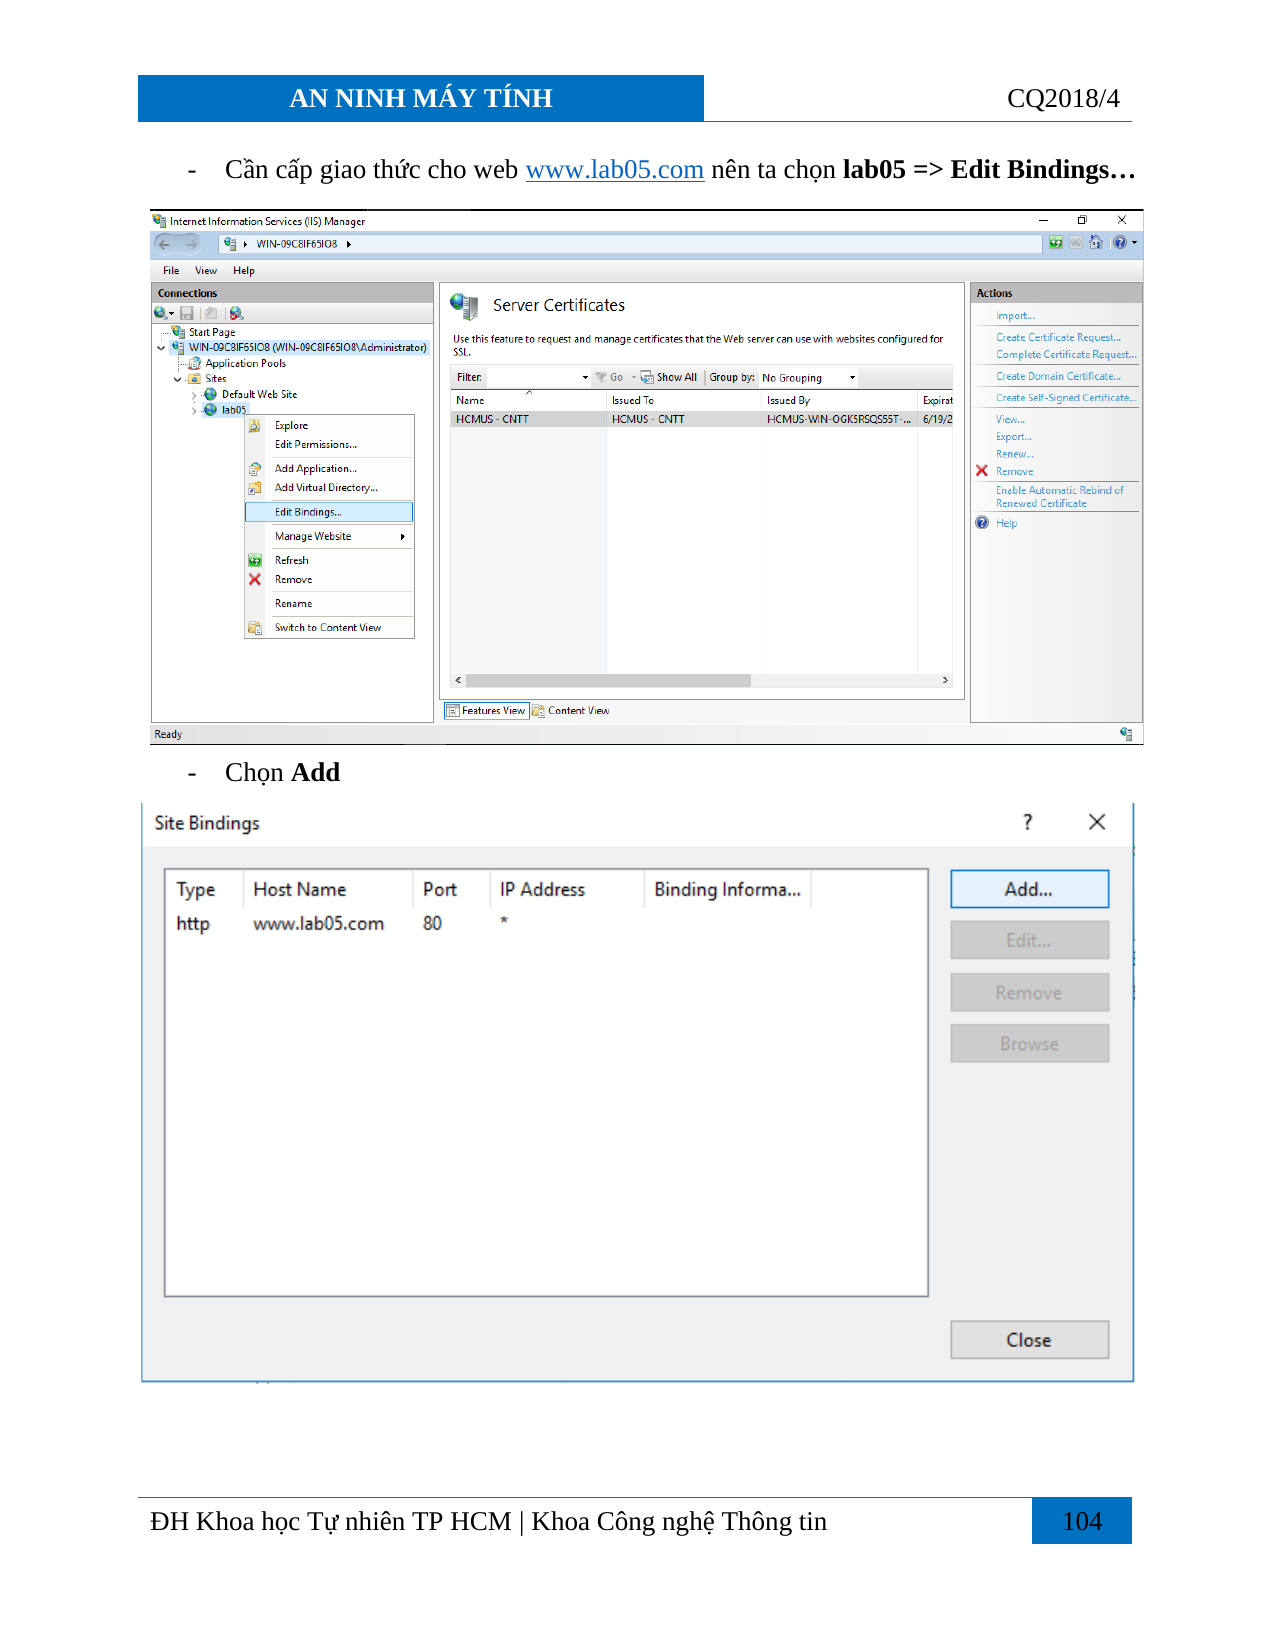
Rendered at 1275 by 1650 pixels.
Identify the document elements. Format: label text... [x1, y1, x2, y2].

picture [141, 803, 1136, 1384]
picture [150, 209, 1144, 745]
list Cần cấp giao thức cho web www.lab05.com nên ta chọn lab05 => Edit Bindings… [187, 153, 1144, 184]
list Chọn Add [187, 756, 1144, 787]
